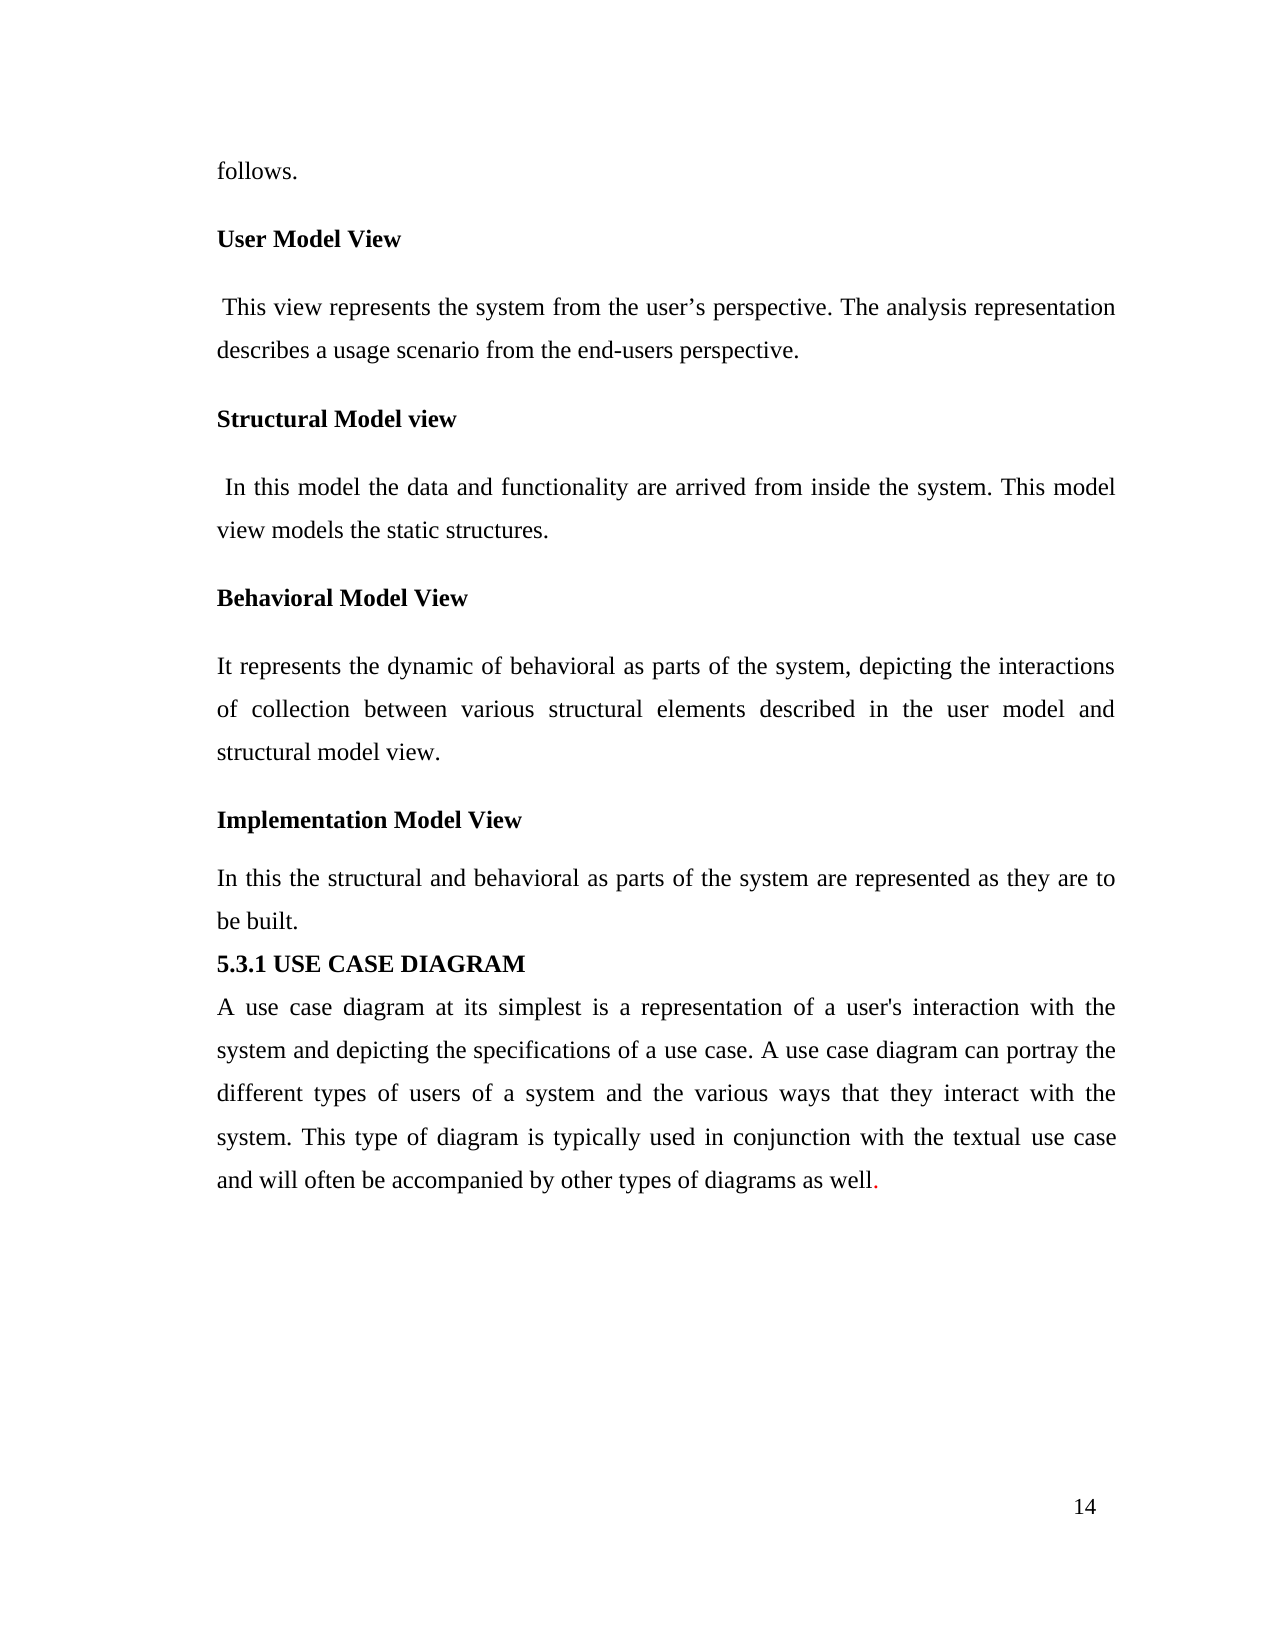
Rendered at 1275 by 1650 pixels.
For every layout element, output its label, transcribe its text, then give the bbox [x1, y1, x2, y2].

text It represents the dynamic of behavioral as parts of the system, depicting the interactions of collection between various structural elements described in the user model and structural model view. [217, 651, 1117, 766]
list In this the structural and behavioral as parts of the system are represented as they are to be built. [217, 863, 1117, 935]
text Behavioral Model View [217, 583, 1117, 612]
text User Model View [217, 224, 1117, 253]
text A use case diagram at its simplest is a representation of a user's interaction with the system and depicting the specifications of a use case. A use case diagram can portray the different types of users of a system and the various ways that they interact with the system. This type of diagram is typically used in conjunction with the textual use case and will often be accompanied by other types of diagrams as well. [217, 992, 1117, 1193]
text Implementation Model View [217, 806, 1117, 834]
text Structural Model view [217, 404, 1117, 432]
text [217, 156, 1117, 185]
text This view represents the system from the user’s perspective. The analysis representation describes a usage scenario from the end-users perspective. [207, 292, 1117, 364]
text In this model the data and functionality are arrived from inside the system. This model view models the static structures. [217, 472, 1117, 544]
text 5.3.1 USE CASE DIAGRAM [217, 949, 1117, 978]
